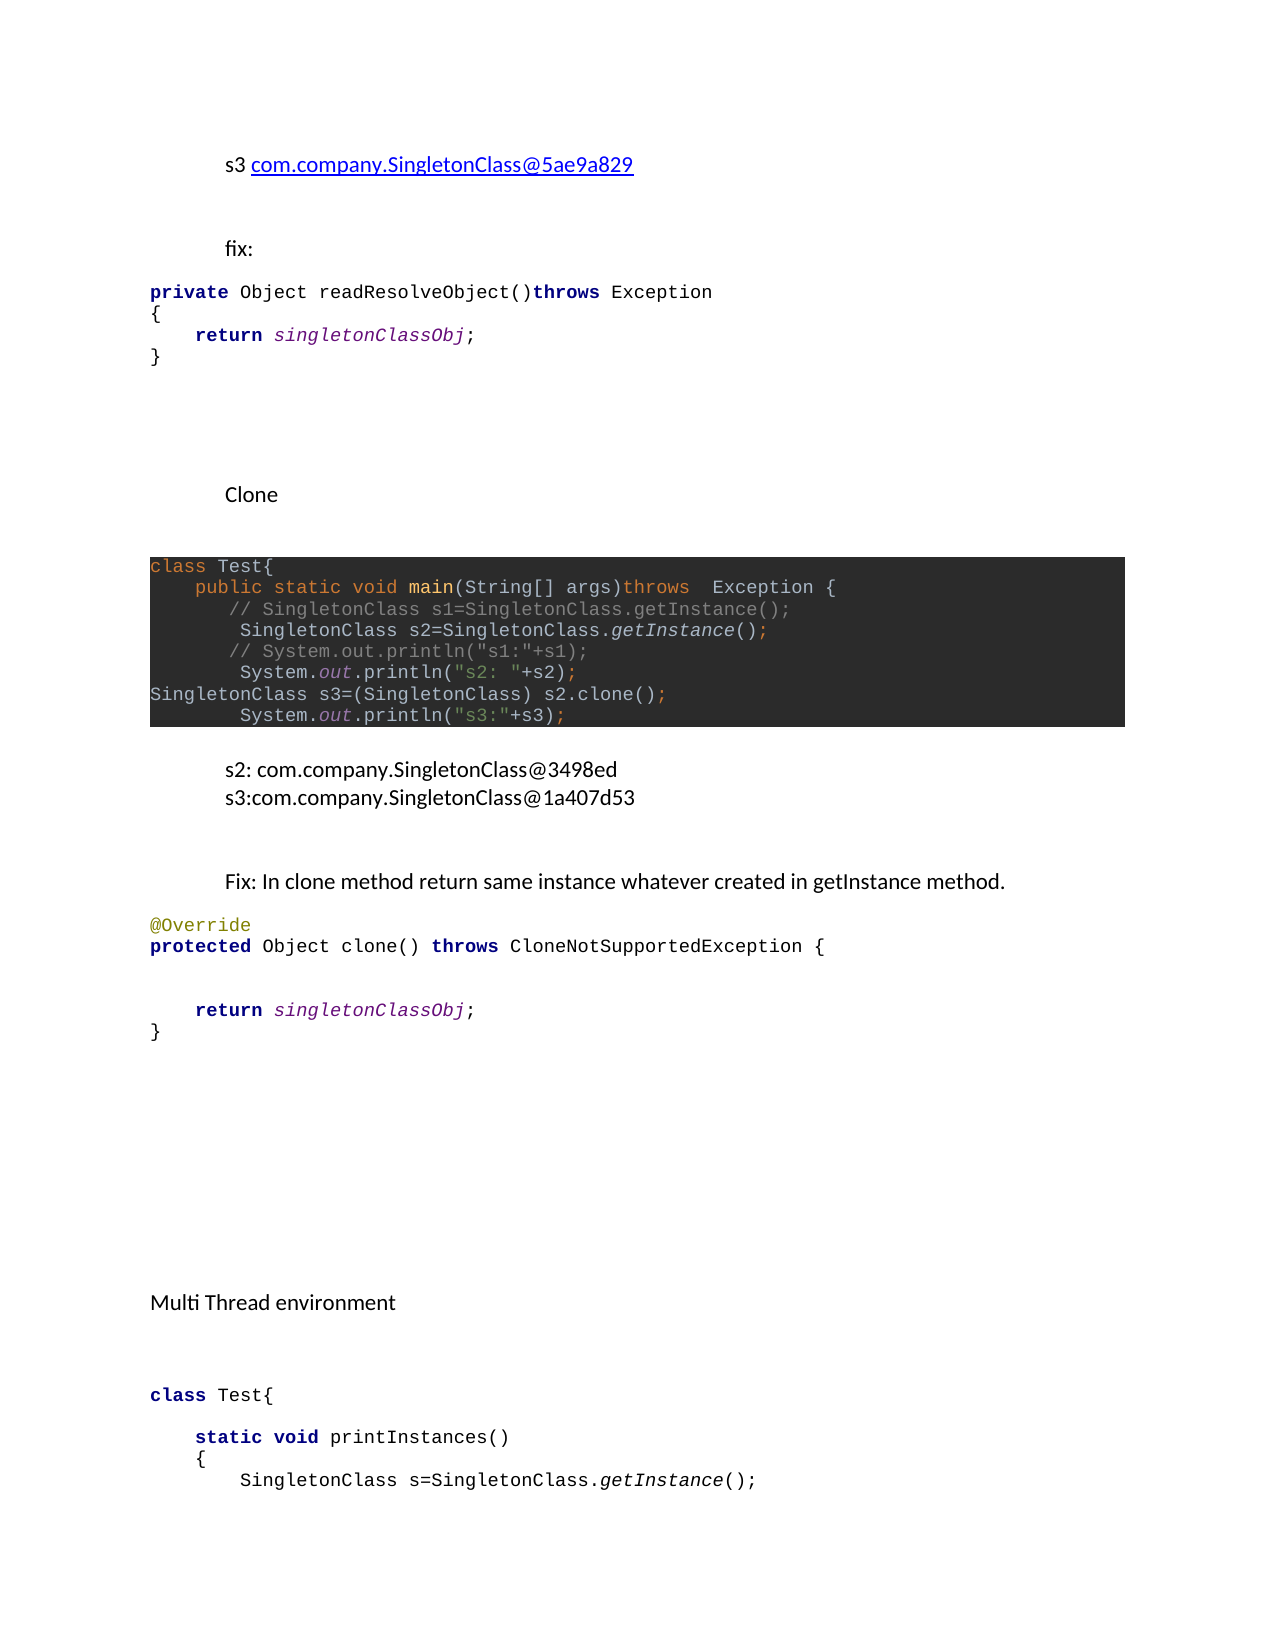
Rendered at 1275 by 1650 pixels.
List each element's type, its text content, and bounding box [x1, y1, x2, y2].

list Clone [225, 480, 1125, 508]
list fix: [225, 234, 1125, 262]
list Fix: In clone method return same instance whatever created in getInstance method. [225, 867, 1125, 895]
text private Object readResolveObject()throws Exception { return singletonClassObj; } [150, 283, 1125, 368]
text class Test{ public static void main(String[] args)throws Exception { // SingletonClass s1=SingletonClass.getInstance(); SingletonClass s2=SingletonClass.getInstance(); // System.out.println("s1:"+s1); System.out.println("s2: "+s2); SingletonClass s3=(SingletonClass) s2.clone(); System.out.println("s3:"+s3); [150, 557, 1125, 727]
text @Override protected Object clone() throws CloneNotSupportedException { return singletonClassObj; } [150, 916, 1125, 1043]
list s2: com.company.SingletonClass@3498ed [225, 755, 1125, 783]
list s3 com.company.SingletonClass@5ae9a829 [225, 150, 1125, 178]
text Multi Thread environment [150, 1288, 1125, 1316]
list s3:com.company.SingletonClass@1a407d53 [225, 783, 1125, 811]
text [150, 1385, 1125, 1492]
